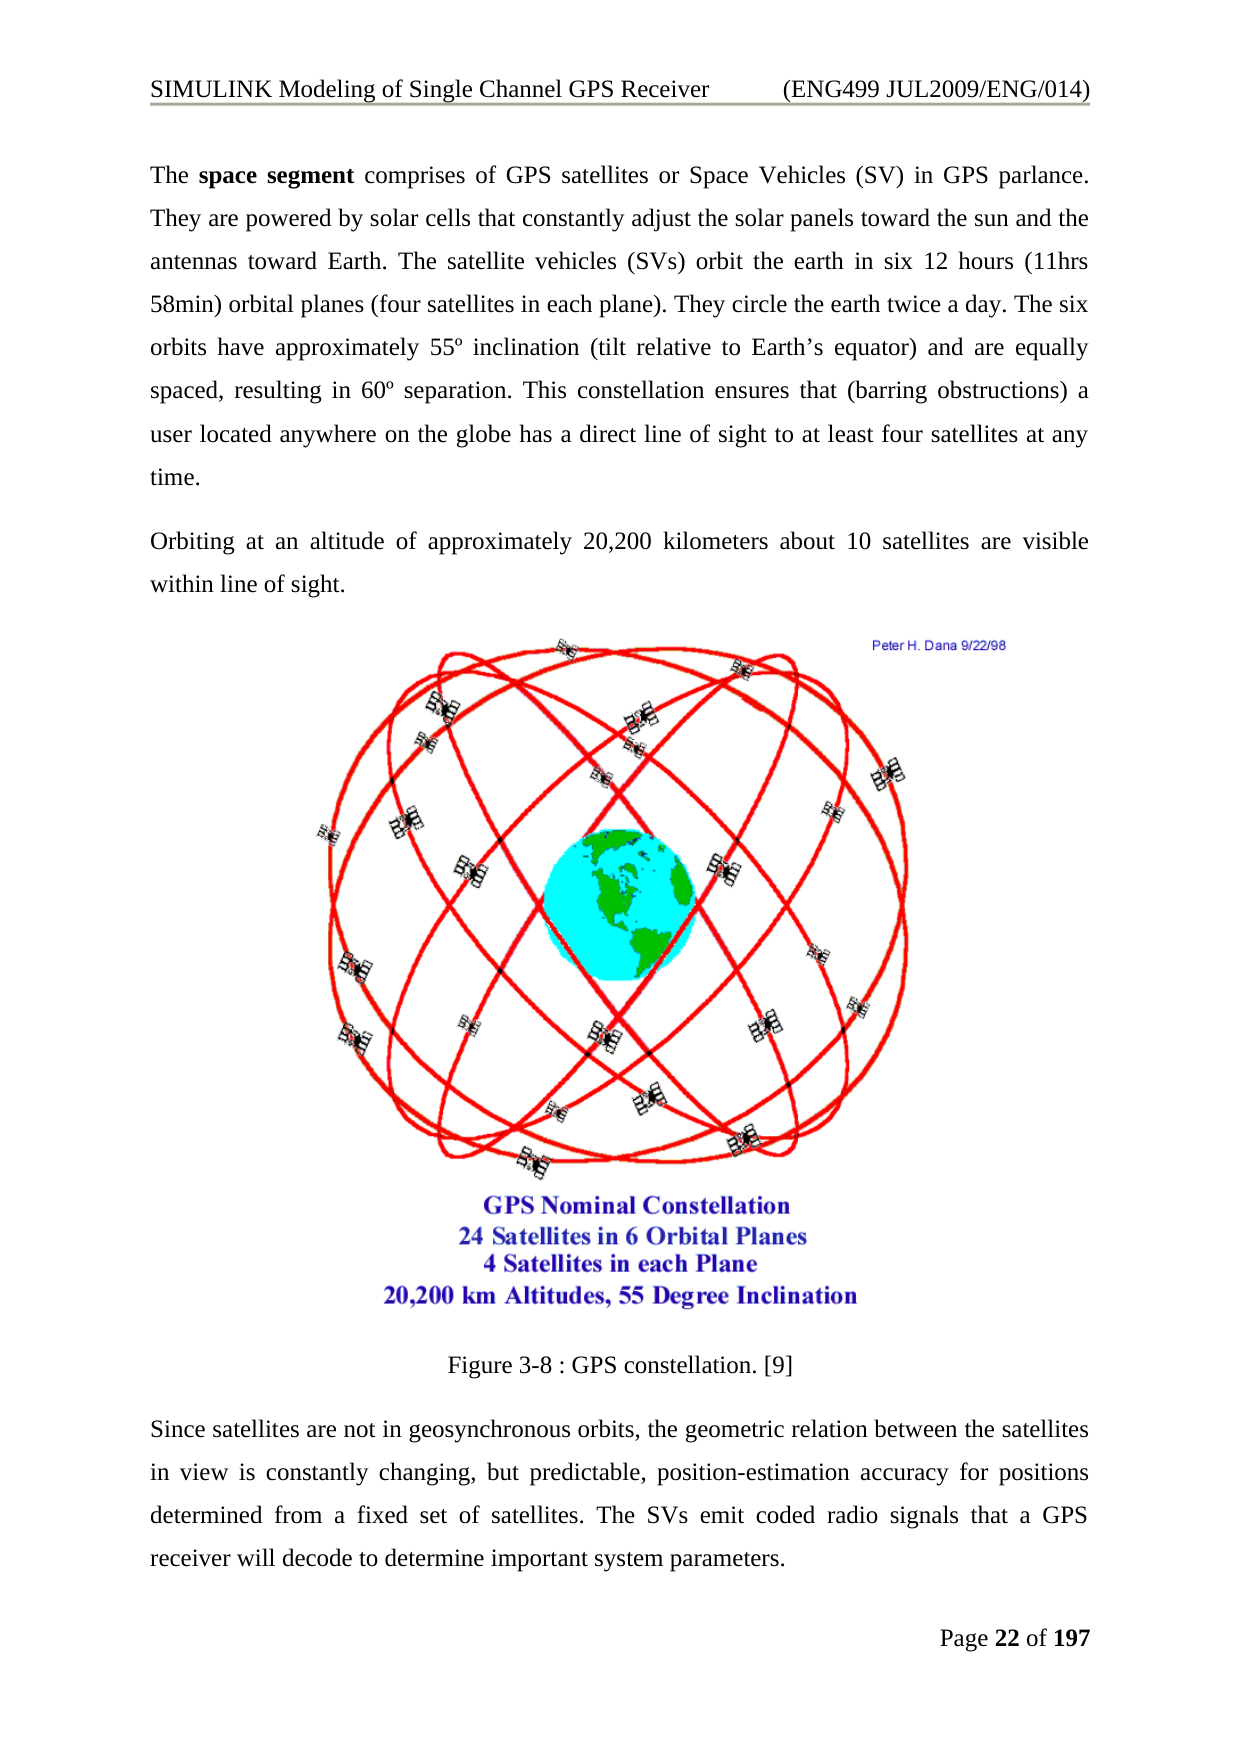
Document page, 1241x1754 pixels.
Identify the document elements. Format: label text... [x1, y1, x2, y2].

text Orbiting at an altitude of approximately 20,200 kilometers about 10 satellites are visible within line of sight. [150, 526, 1090, 598]
text The space segment comprises of GPS satellites or Space Vehicles (SV) in GPS parlance. They are powered by solar cells that constantly adjust the solar panels toward the sun and the antennas toward Earth. The satellite vehicles (SVs) orbit the earth in six 12 hours (11hrs 58min) orbital planes (four satellites in each plane). They circle the earth twice a day. The six orbits have approximately 55º inclination (tilt relative to Earth’s equator) and are equally spaced, resulting in 60º separation. This constellation ensures that (barring obstructions) a user located anywhere on the globe has a direct line of sight to at least four satellites at any time. [150, 160, 1090, 491]
picture [227, 632, 1013, 1315]
text Figure 3-8 : GPS constellation. [9] [150, 1350, 1090, 1379]
text Since satellites are not in geosynchronous orbits, the geometric relation between the satellites in view is constantly changing, but predictable, position-estimation accuracy for positions determined from a fixed set of satellites. The SVs emit coded radio signals that a GPS receiver will decode to determine important system parameters. [150, 1414, 1090, 1572]
